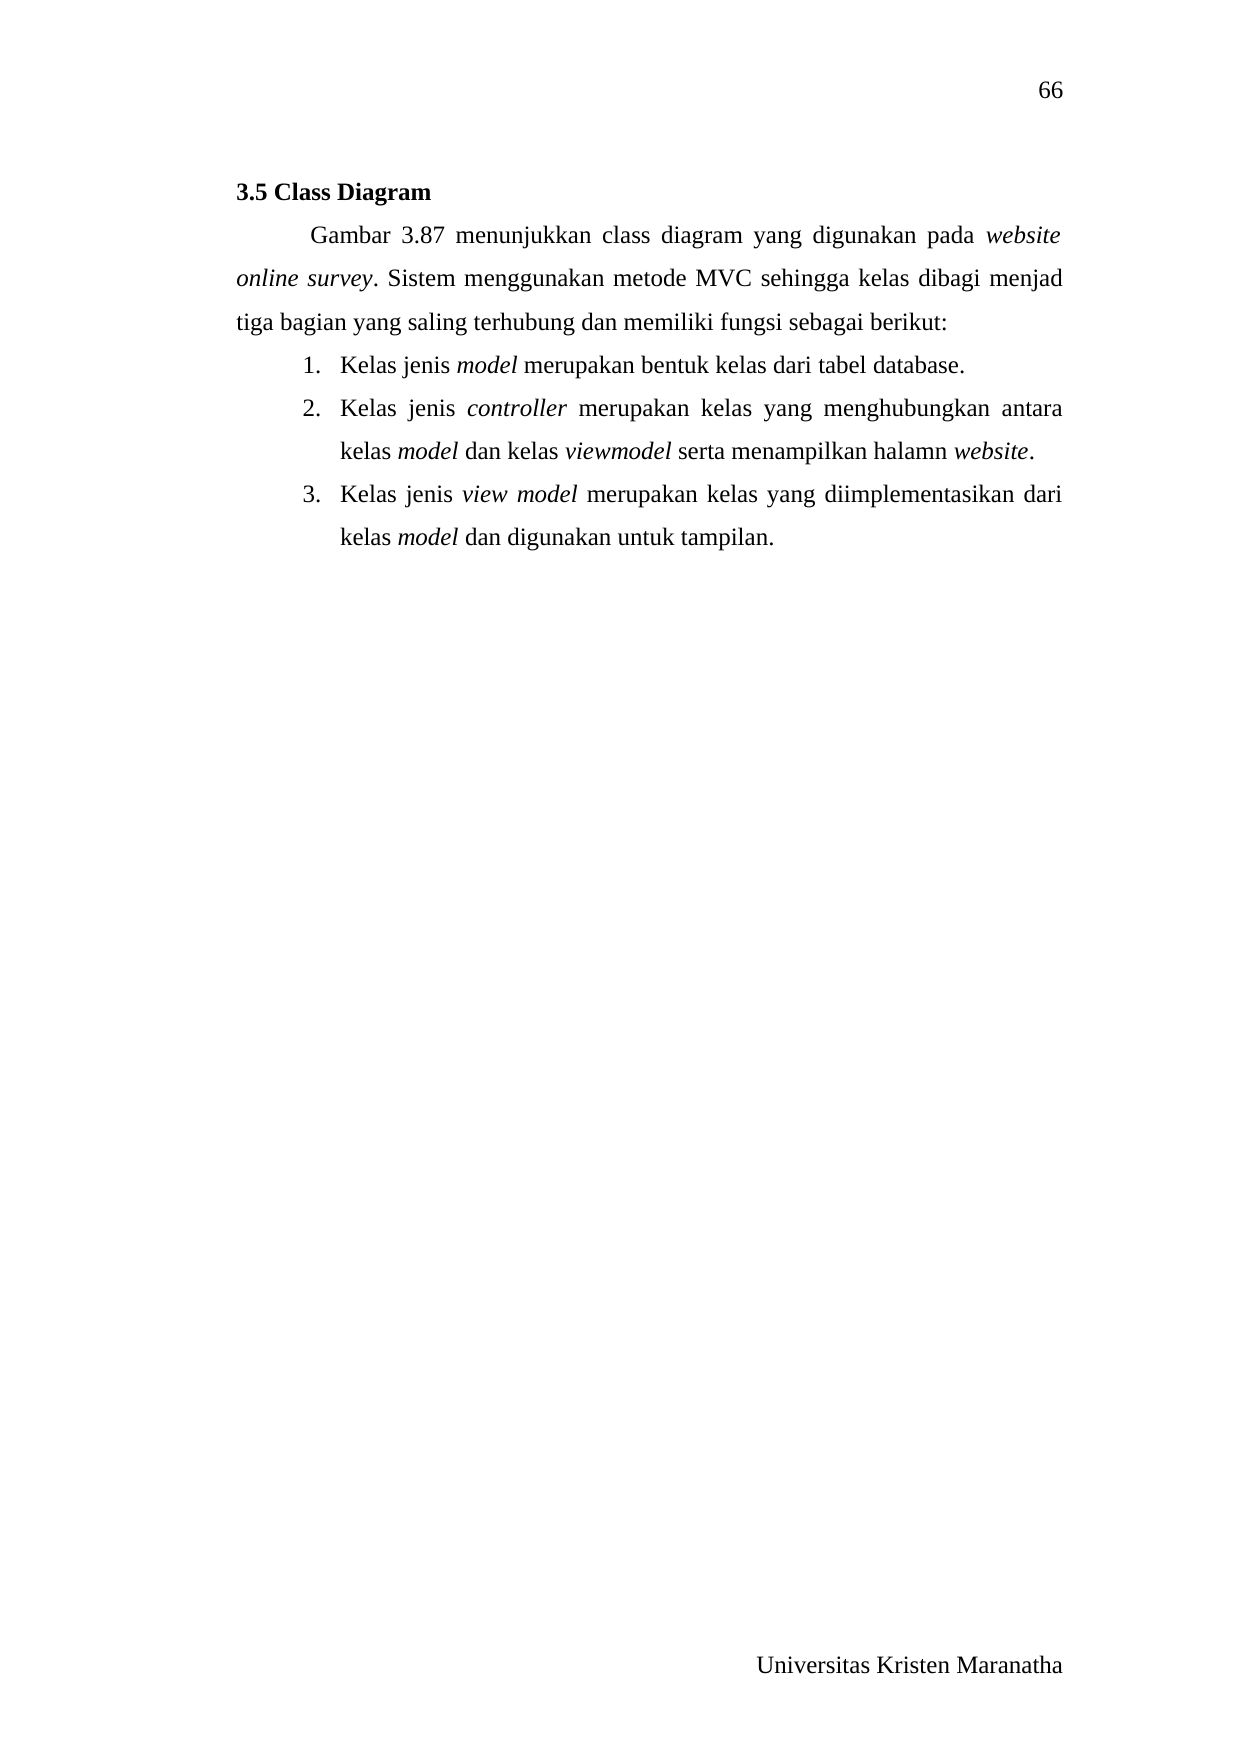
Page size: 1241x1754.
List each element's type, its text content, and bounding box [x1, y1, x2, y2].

list Kelas jenis controller merupakan kelas yang menghubungkan antara kelas model dan kelas viewmodel serta menampilkan halamn website. [302, 393, 1063, 465]
list Kelas jenis view model merupakan kelas yang diimplementasikan dari kelas model dan digunakan untuk tampilan. [302, 479, 1063, 551]
text Gambar 3.87 menunjukkan class diagram yang digunakan pada website online survey. Sistem menggunakan metode MVC sehingga kelas dibagi menjad tiga bagian yang saling terhubung dan memiliki fungsi sebagai berikut: [236, 220, 1063, 335]
list Kelas jenis model merupakan bentuk kelas dari tabel database. [302, 350, 1063, 378]
subtitle Class Diagram [236, 177, 1063, 206]
